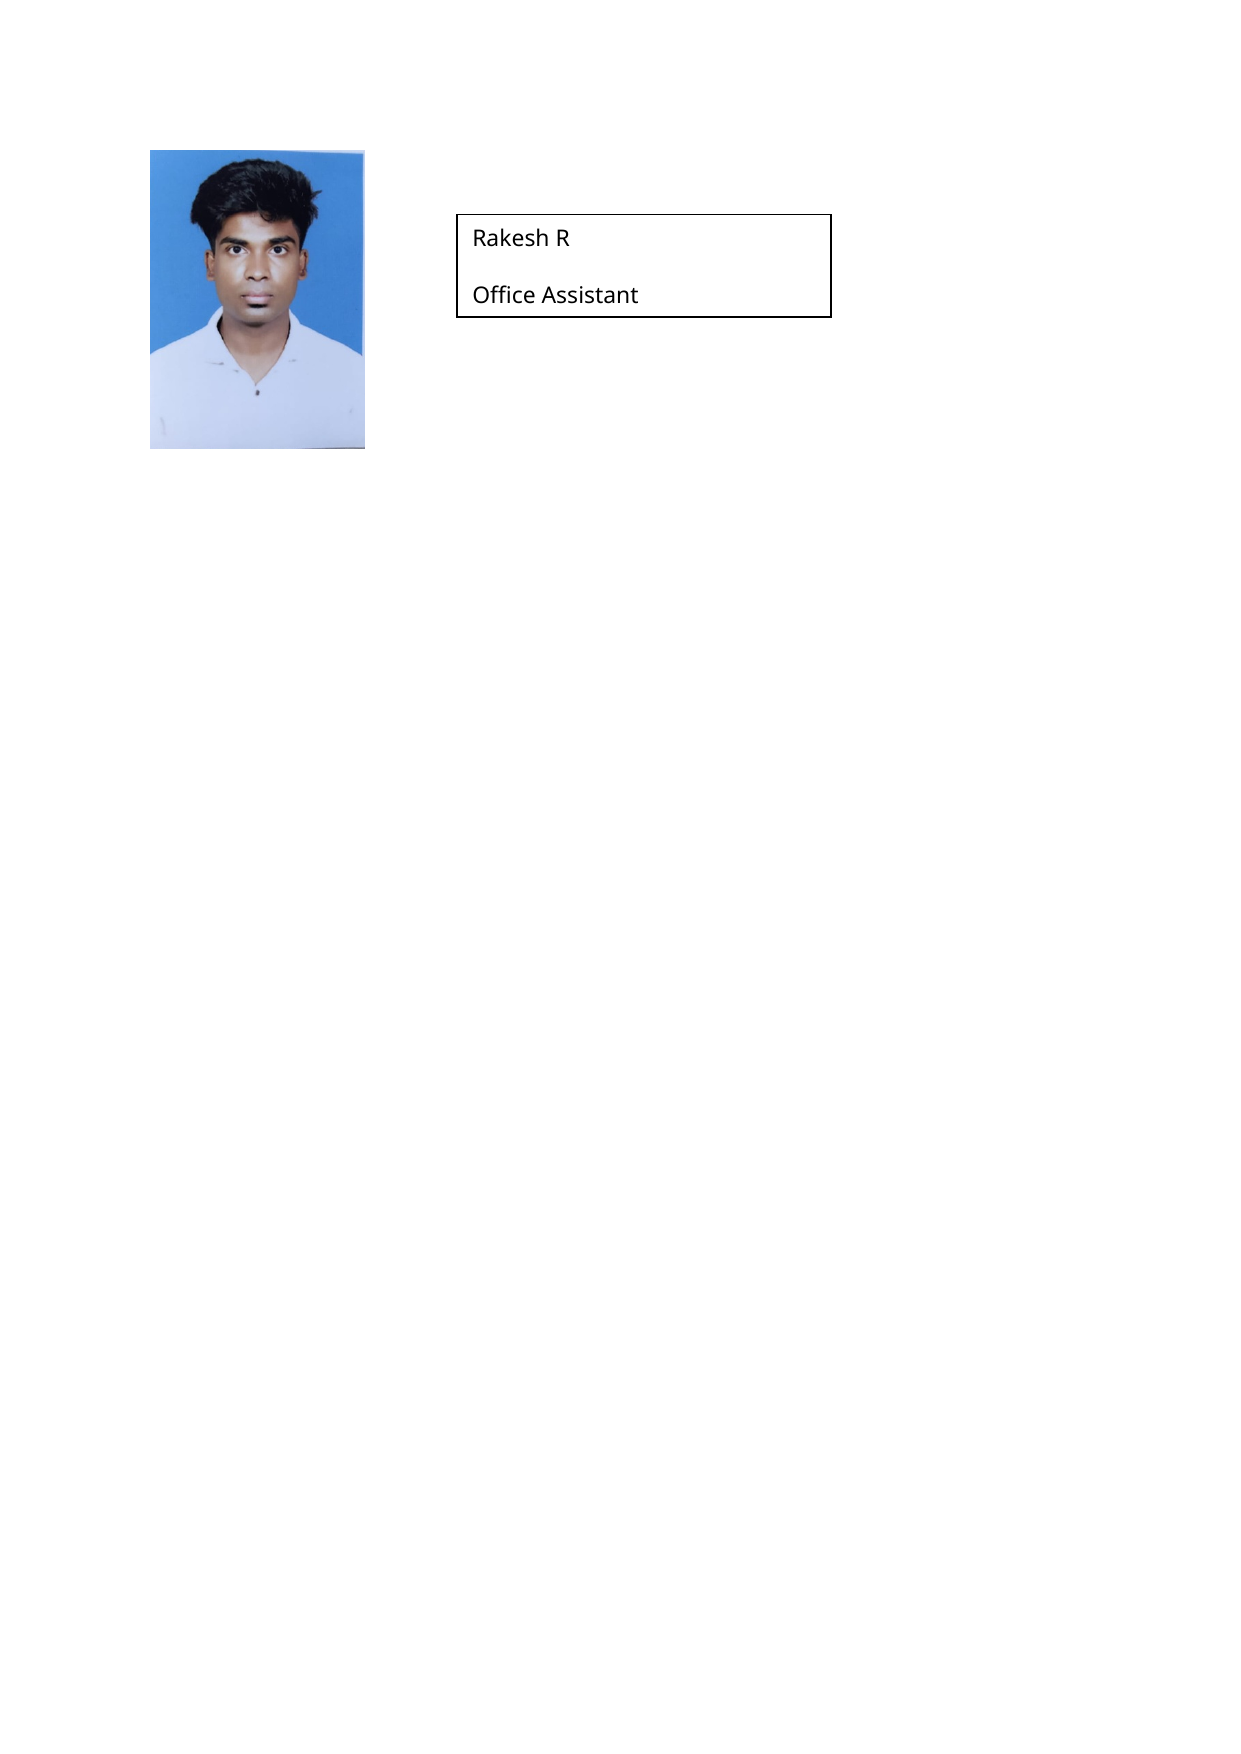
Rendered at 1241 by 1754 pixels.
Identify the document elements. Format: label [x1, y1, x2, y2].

picture [150, 150, 365, 449]
